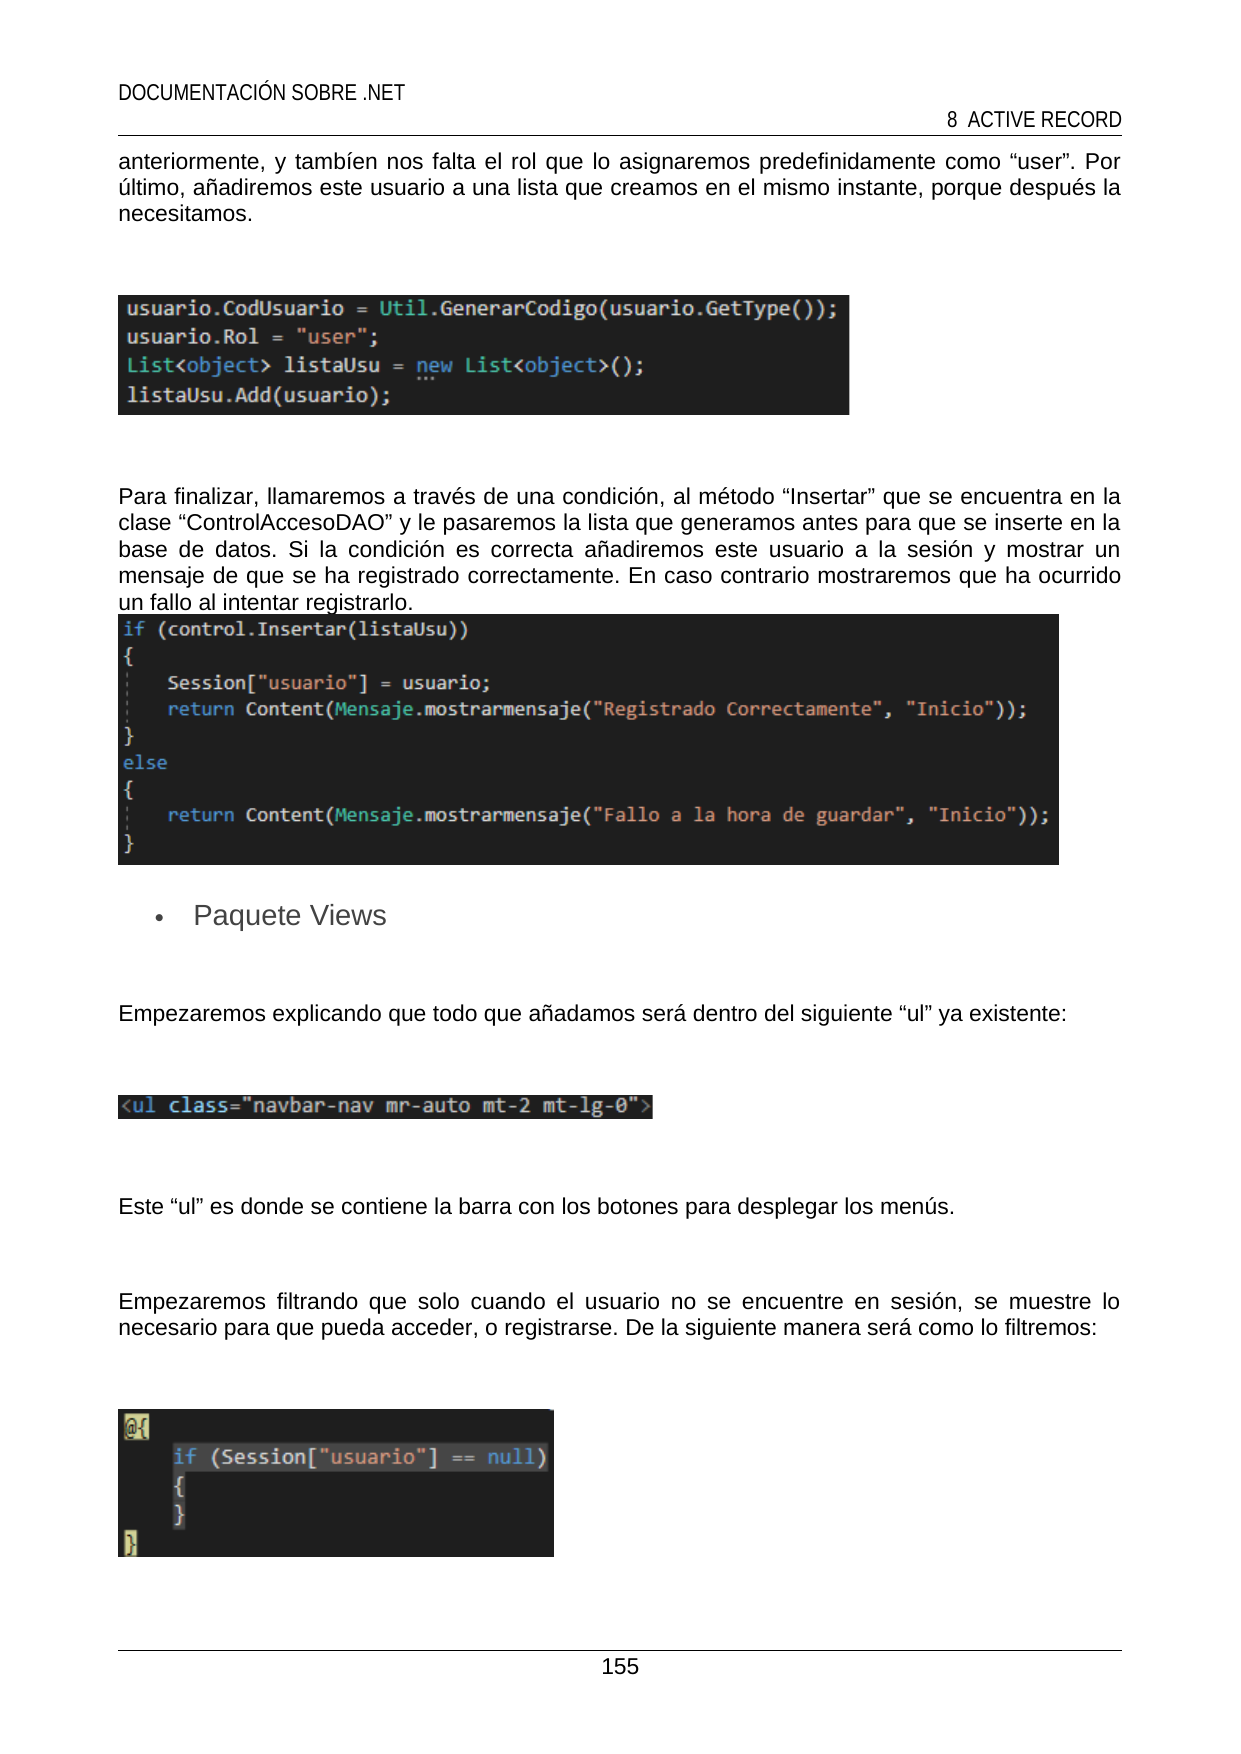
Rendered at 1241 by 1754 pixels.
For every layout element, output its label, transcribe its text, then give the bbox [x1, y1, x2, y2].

picture [118, 295, 850, 415]
picture [118, 1095, 653, 1119]
text Empezaremos filtrando que solo cuando el usuario no se encuentre en sesión, se muestre lo necesario para que pueda acceder, o registrarse. De la siguiente manera será como lo filtremos: [118, 1288, 1122, 1341]
text Para finalizar, llamaremos a través de una condición, al método “Insertar” que se encuentra en la clase “ControlAccesoDAO” y le pasaremos la lista que generamos antes para que se inserte en la base de datos. Si la condición es correcta añadiremos este usuario a la sesión y mostrar un mensaje de que se ha registrado correctamente. En caso contrario mostraremos que ha ocurrido un fallo al intentar registrarlo. [118, 483, 1122, 615]
text Empezaremos explicando que todo que añadamos será dentro del siguiente “ul” ya existente: [118, 1000, 1122, 1027]
picture [118, 614, 1059, 865]
subtitle Paquete Views [156, 898, 1122, 932]
picture [118, 1409, 554, 1557]
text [118, 148, 1122, 227]
text Este “ul” es donde se contiene la barra con los botones para desplegar los menús. [118, 1193, 1122, 1219]
